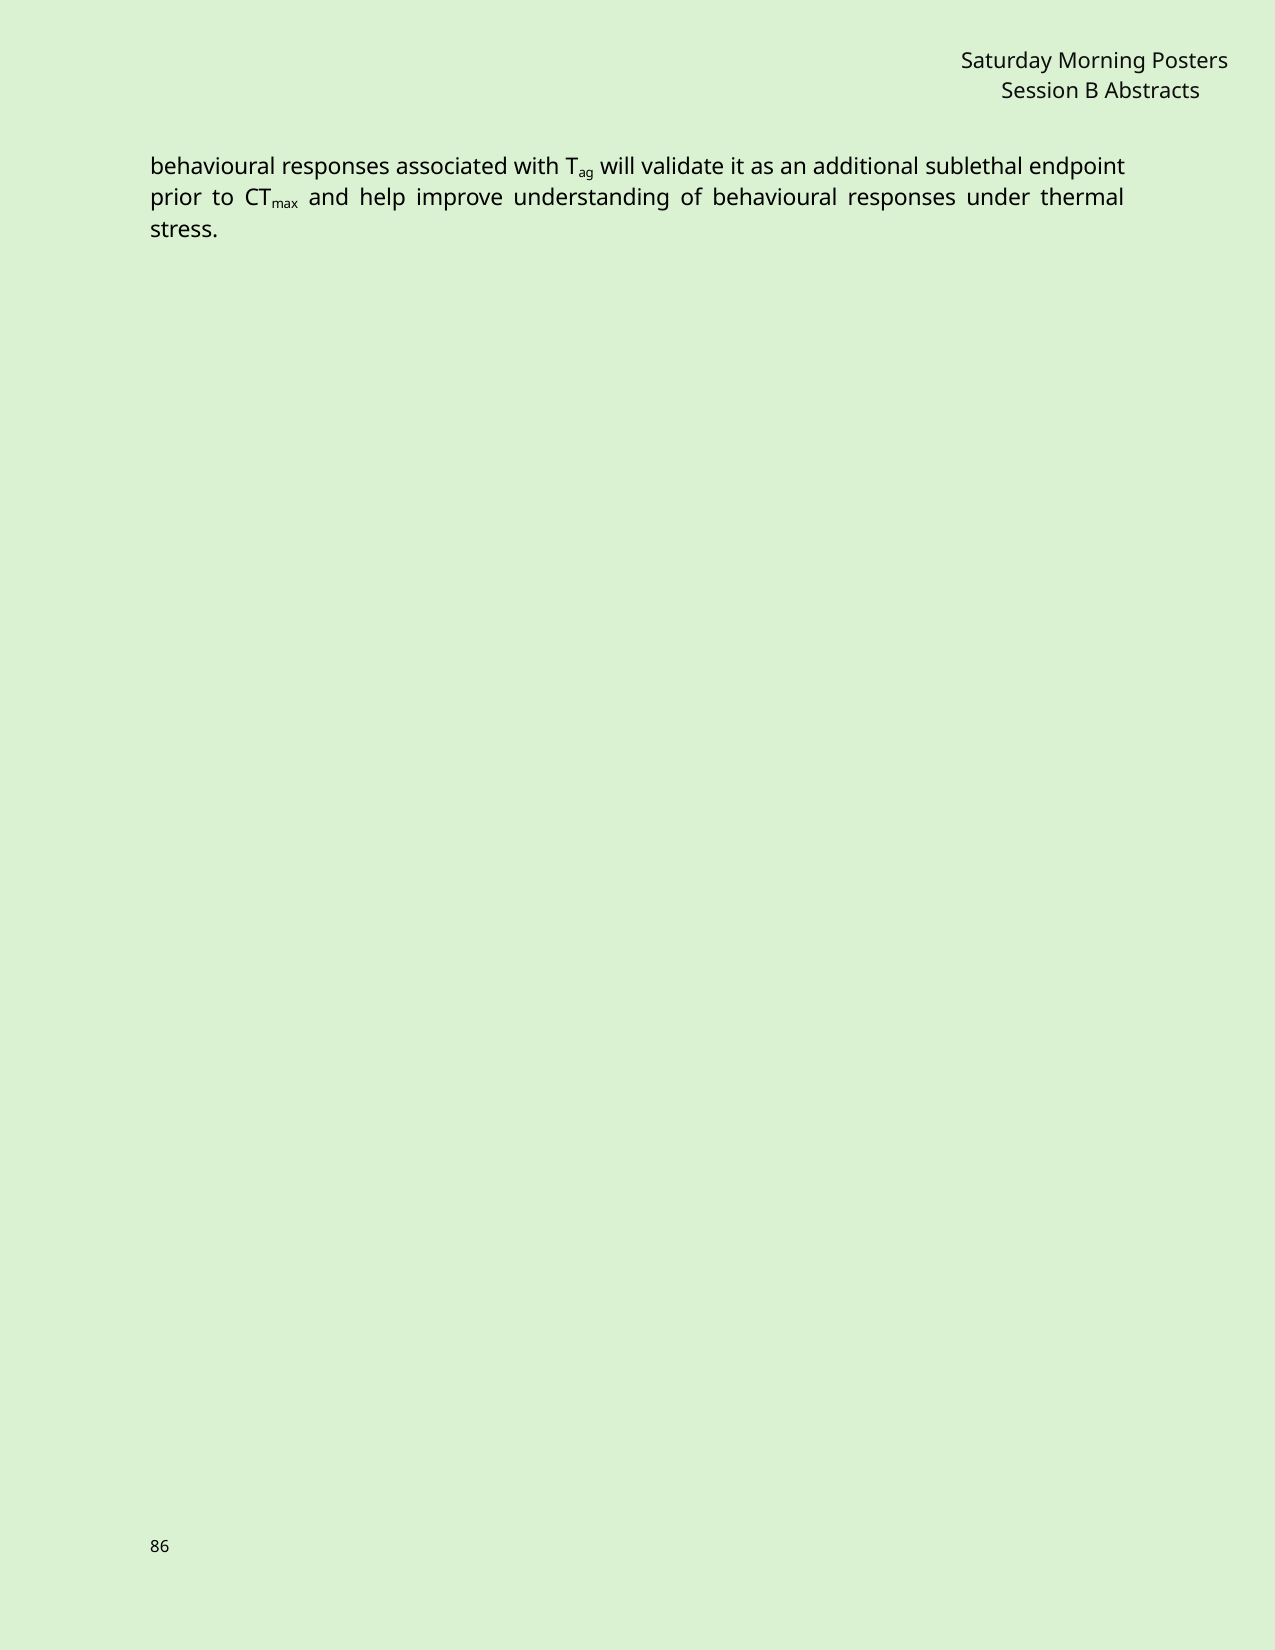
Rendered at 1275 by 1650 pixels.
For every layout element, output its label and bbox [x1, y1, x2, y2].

text [150, 150, 1125, 244]
